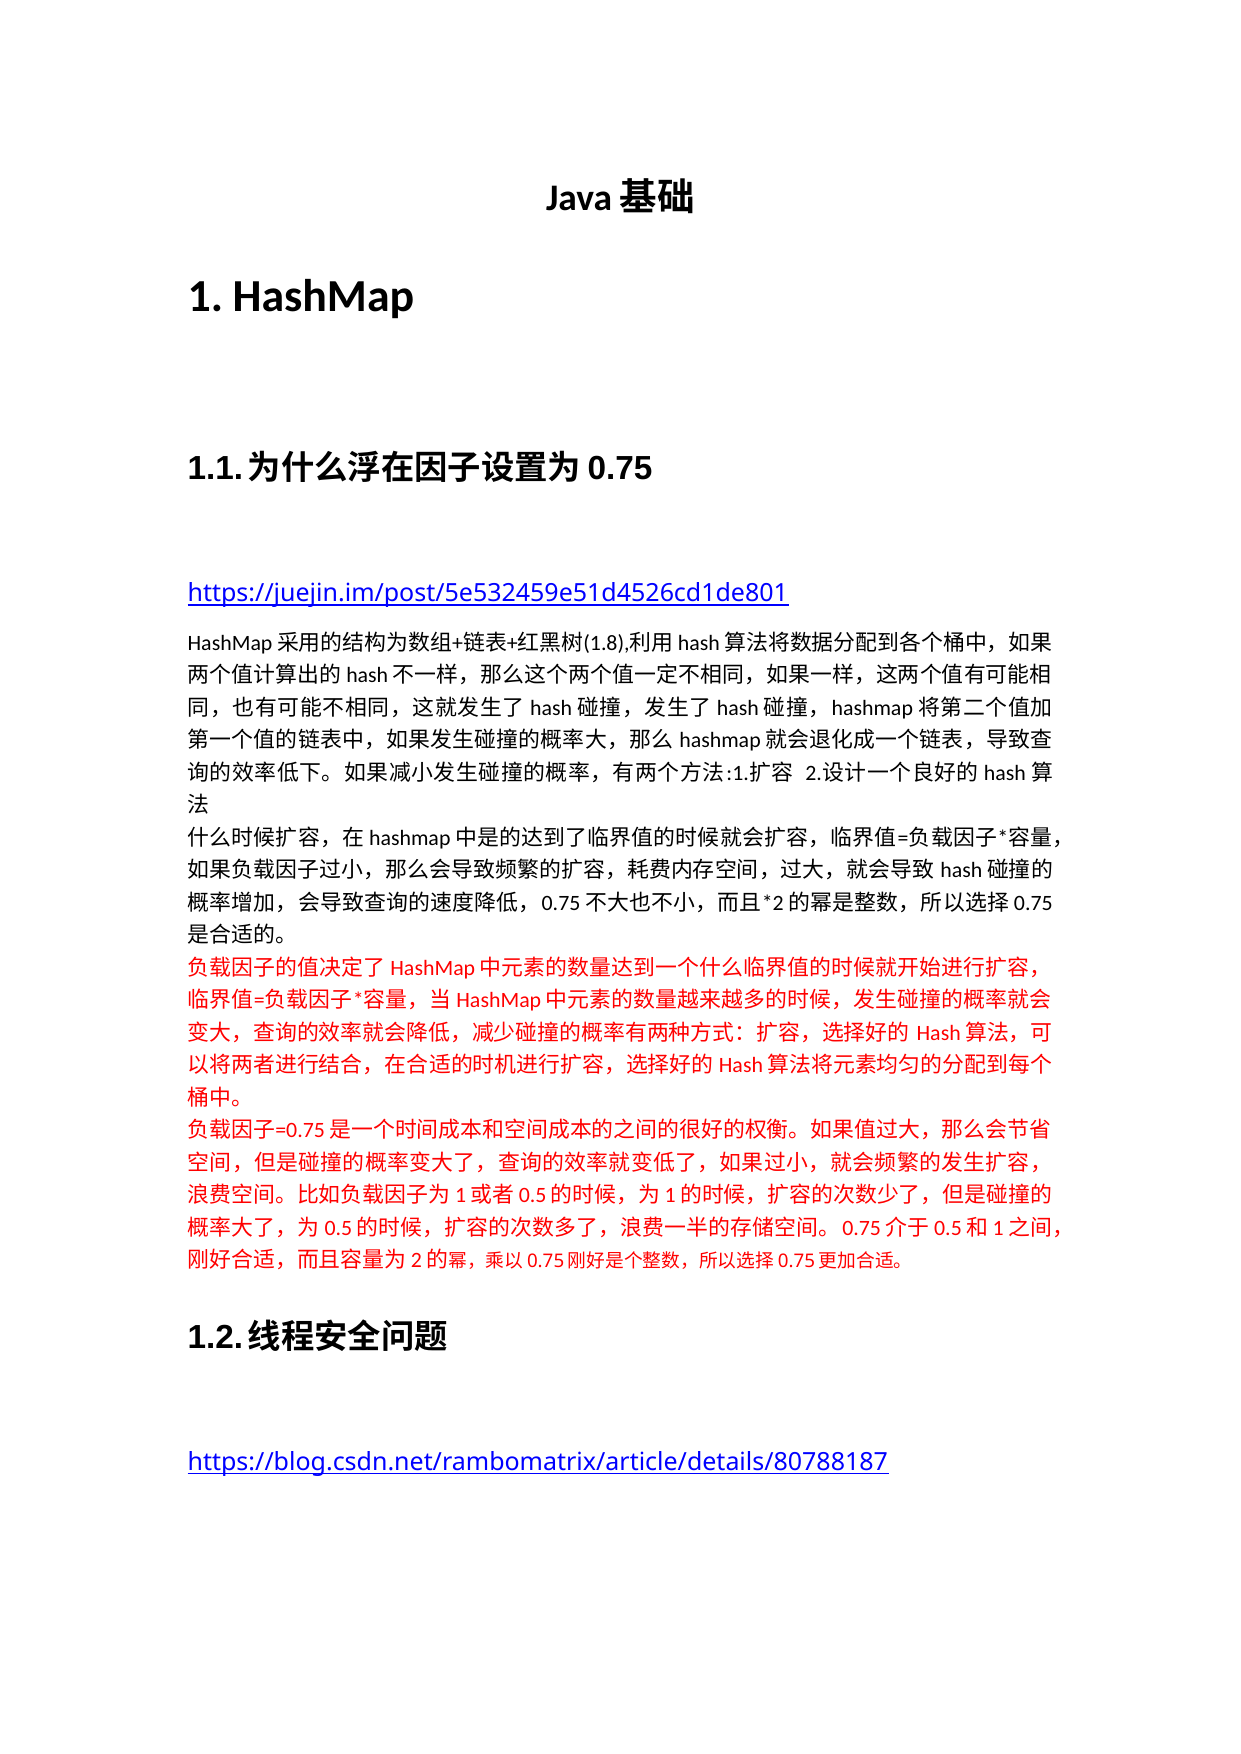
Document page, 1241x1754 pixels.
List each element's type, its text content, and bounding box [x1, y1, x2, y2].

subtitle 为什么浮在因子设置为0.75 [187, 440, 1053, 505]
text HashMap采用的结构为数组+链表+红黑树(1.8),利用hash算法将数据分配到各个桶中，如果两个值计算出的hash不一样，那么这个两个值一定不相同，如果一样，这两个值有可能相同，也有可能不相同，这就发生了hash碰撞，发生了hash碰撞，hashmap将第二个值加第一个值的链表中，如果发生碰撞的概率大，那么hashmap就会退化成一个链表，导致查询的效率低下。如果减小发生碰撞的概率，有两个方法:1.扩容 2.设计一个良好的hash算法 [187, 632, 1053, 827]
text 什么时候扩容，在hashmap中是的达到了临界值的时候就会扩容，临界值=负载因子*容量，如果负载因子过小，那么会导致频繁的扩容，耗费内存空间，过大，就会导致hash碰撞的概率增加，会导致查询的速度降低，0.75不大也不小，而且*2的幂是整数，所以选择0.75是合适的。 [187, 827, 1053, 957]
text 负载因子=0.75是一个时间成本和空间成本的之间的很好的权衡。如果值过大，那么会节省空间，但是碰撞的概率变大了，查询的效率就变低了，如果过小，就会频繁的发生扩容，浪费空间。比如负载因子为1或者0.5的时候，为1的时候，扩容的次数少了，但是碰撞的概率大了，为0.5的时候，扩容的次数多了，浪费一半的存储空间。0.75介于0.5和1之间，刚好合适，而且容量为2的幂，乘以0.75刚好是个整数，所以选择0.75更加合适。 [187, 1119, 1053, 1282]
subtitle 线程安全问题 [187, 1309, 1053, 1374]
text https://juejin.im/post/5e532459e51d4526cd1de801 [187, 567, 1053, 632]
text https://blog.csdn.net/rambomatrix/article/details/80788187 [187, 1436, 1053, 1501]
text 负载因子的值决定了HashMap中元素的数量达到一个什么临界值的时候就开始进行扩容，临界值=负载因子*容量，当HashMap中元素的数量越来越多的时候，发生碰撞的概率就会变大，查询的效率就会降低，减少碰撞的概率有两种方式：扩容，选择好的Hash算法，可以将两者进行结合，在合适的时机进行扩容，选择好的Hash算法将元素均匀的分配到每个桶中。 [187, 957, 1053, 1119]
text Java基础 [187, 162, 1053, 227]
subtitle HashMap [187, 262, 1053, 327]
